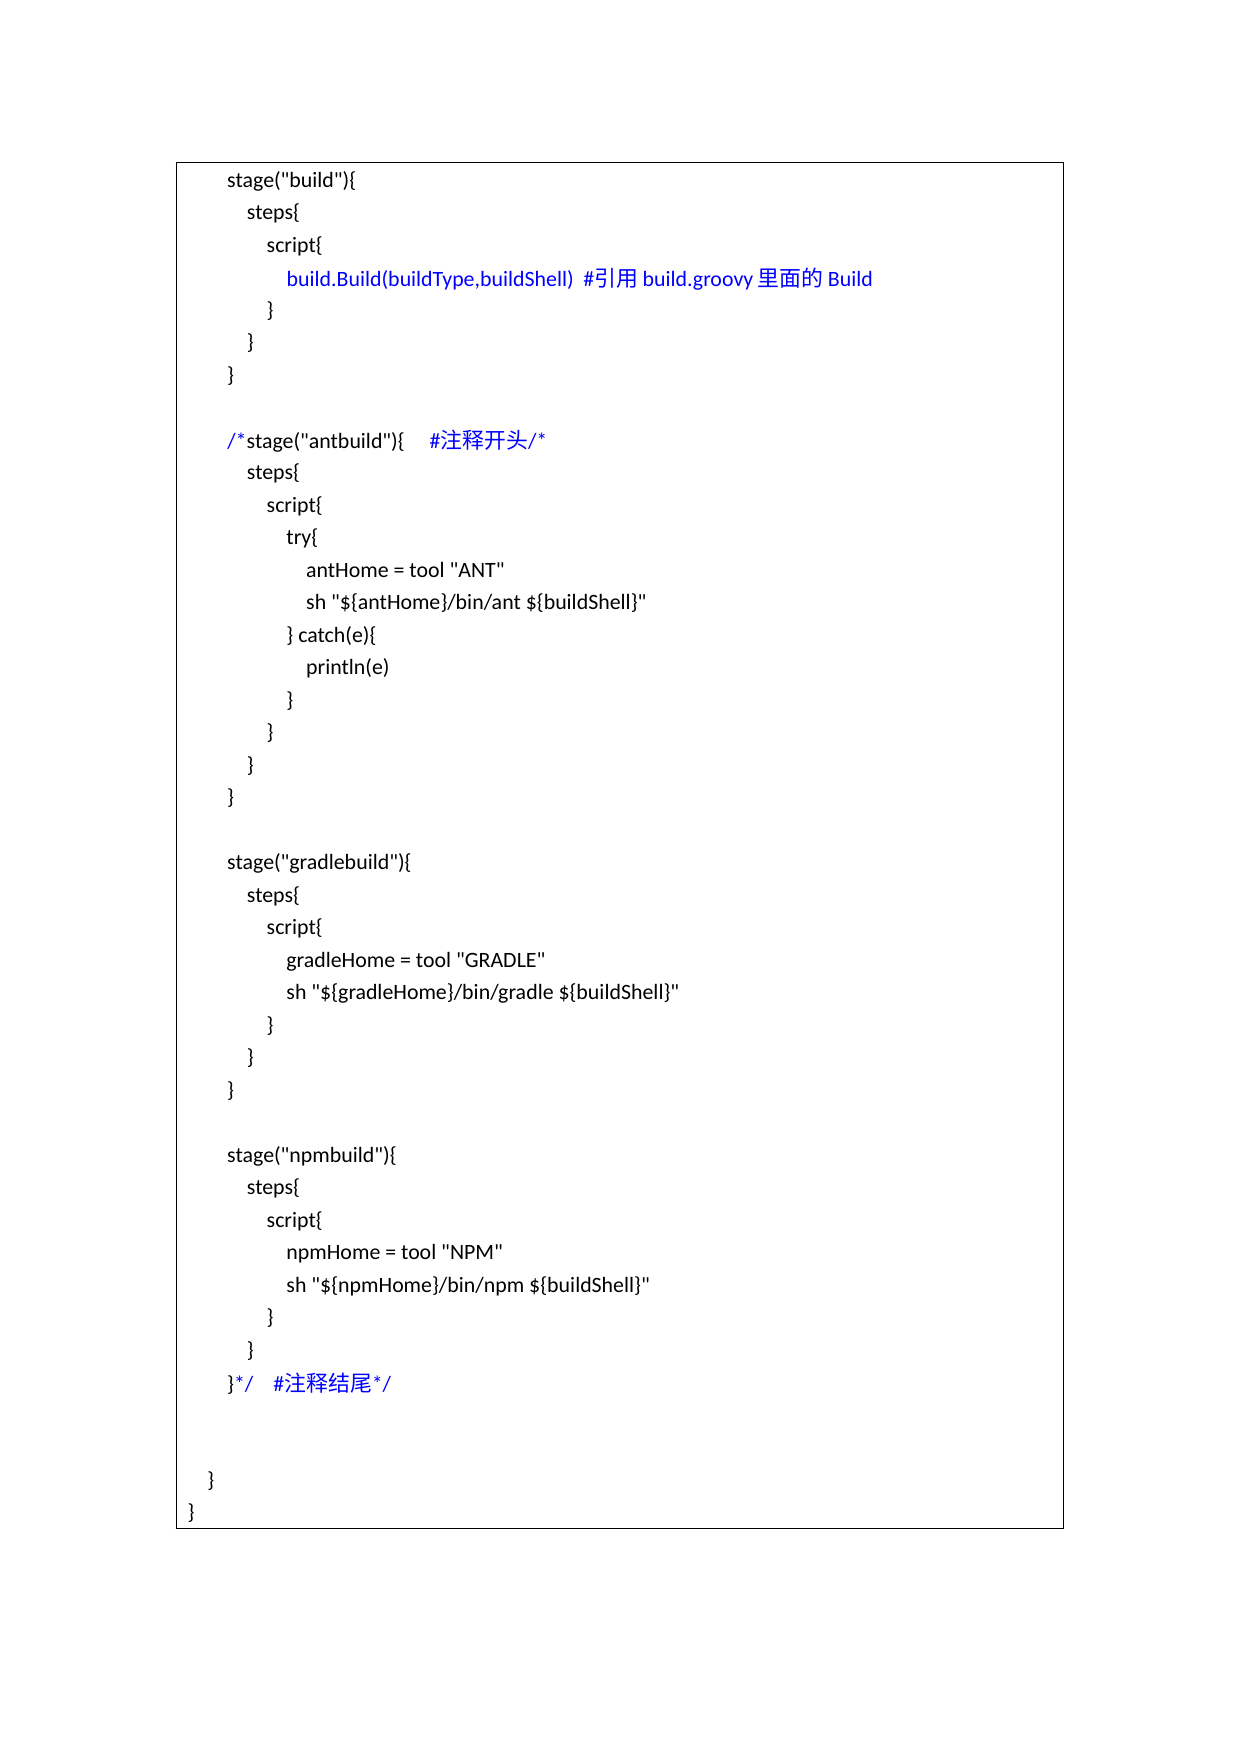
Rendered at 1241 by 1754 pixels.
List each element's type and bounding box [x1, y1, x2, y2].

table_header [177, 163, 1063, 1528]
